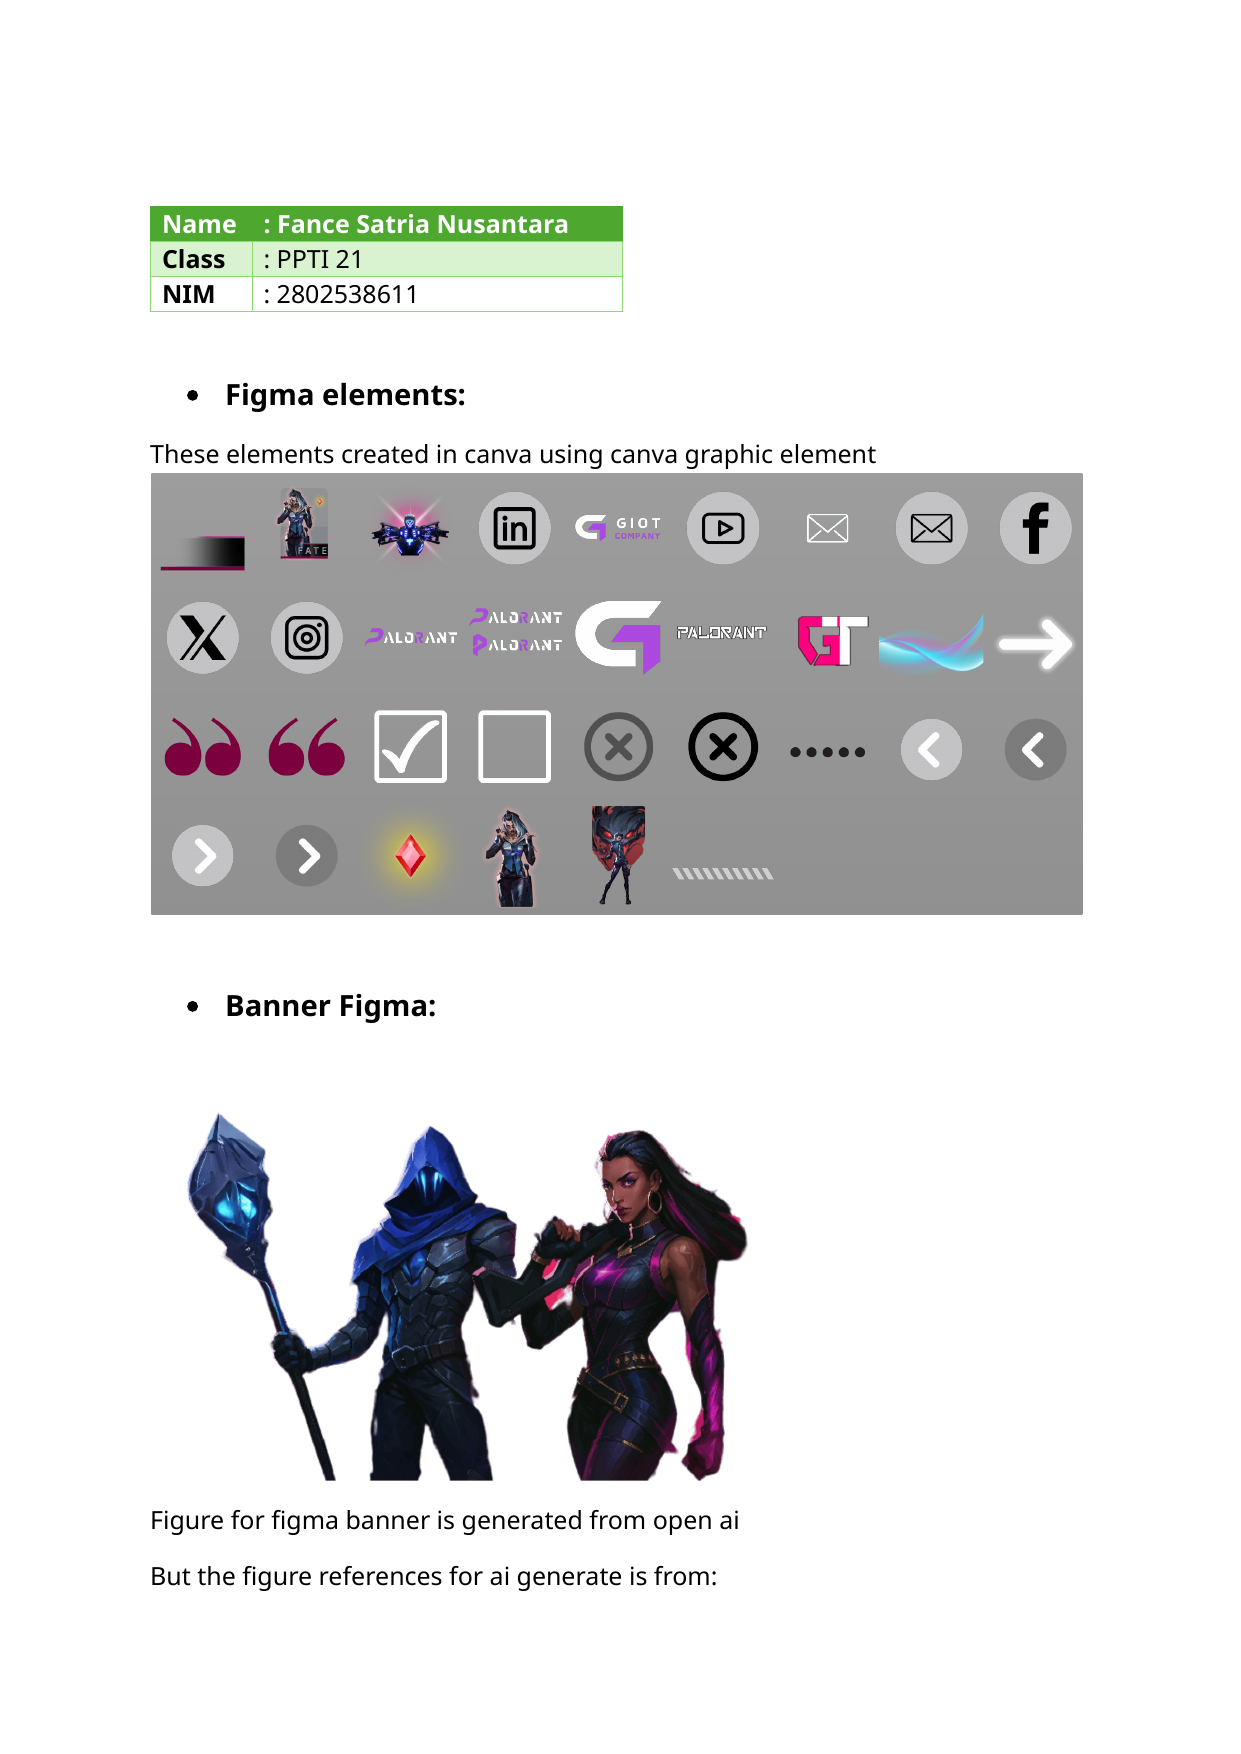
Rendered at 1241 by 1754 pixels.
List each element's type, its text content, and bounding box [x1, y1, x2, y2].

table_cell : 2802538611 [253, 277, 622, 311]
table_cell NIM [151, 277, 252, 311]
picture [150, 476, 1088, 581]
text Figure for figma banner is generated from open ai [150, 1503, 1090, 1537]
table_header Name [151, 207, 252, 241]
table_cell : PPTI 21 [253, 242, 622, 276]
picture [150, 694, 1088, 799]
text But the figure references for ai generate is from: [150, 1558, 1090, 1592]
table_cell Class [151, 242, 252, 276]
picture [150, 1047, 907, 1481]
picture [150, 803, 775, 908]
table_header : Fance Satria Nusantara [253, 207, 622, 241]
list Banner Figma: [187, 986, 1090, 1025]
list Figma elements: [187, 374, 1090, 414]
picture [150, 585, 1088, 690]
